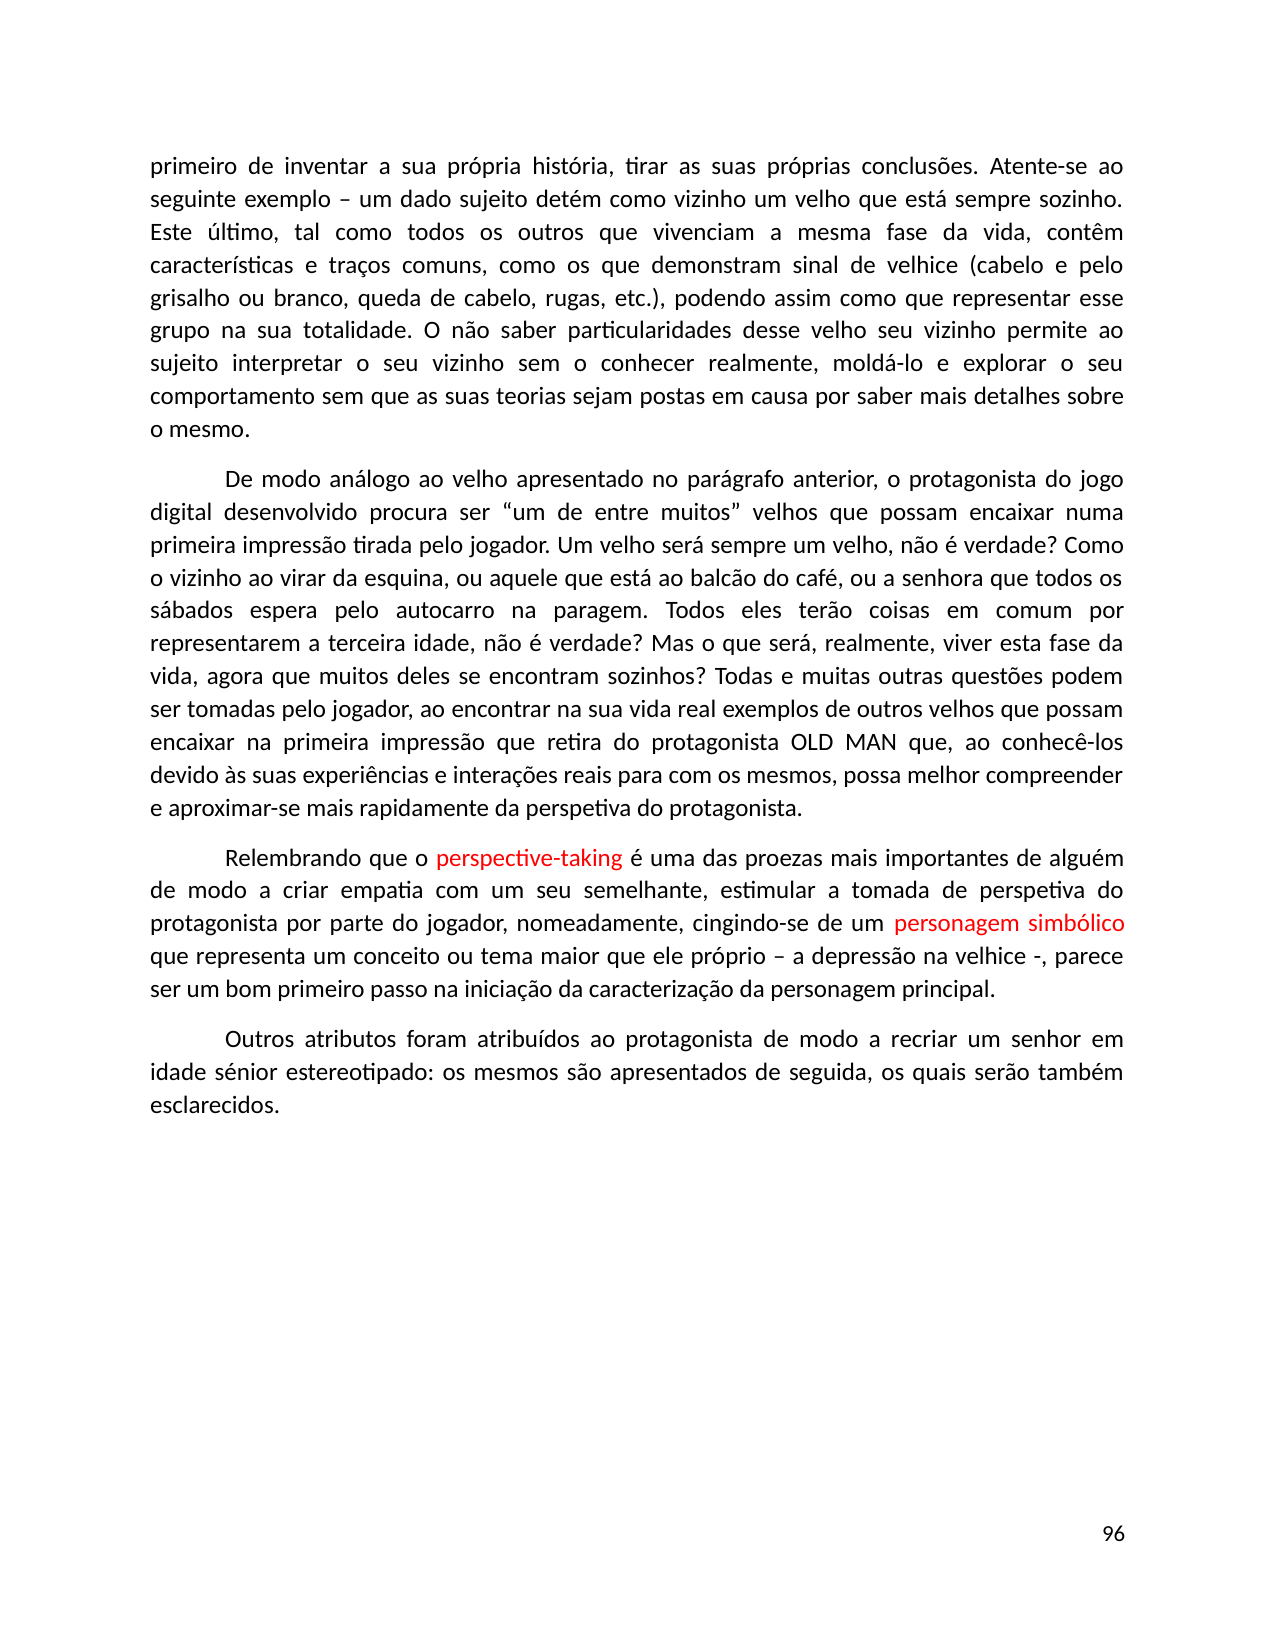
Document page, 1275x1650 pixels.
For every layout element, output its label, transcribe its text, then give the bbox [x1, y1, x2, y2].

text De modo análogo ao velho apresentado no parágrafo anterior, o protagonista do jogo digital desenvolvido procura ser “um de entre muitos” velhos que possam encaixar numa primeira impressão tirada pelo jogador. Um velho será sempre um velho, não é verdade? Como o vizinho ao virar da esquina, ou aquele que está ao balcão do café, ou a senhora que todos os sábados espera pelo autocarro na paragem. Todos eles terão coisas em comum por representarem a terceira idade, não é verdade? Mas o que será, realmente, viver esta fase da vida, agora que muitos deles se encontram sozinhos? Todas e muitas outras questões podem ser tomadas pelo jogador, ao encontrar na sua vida real exemplos de outros velhos que possam encaixar na primeira impressão que retira do protagonista OLD MAN que, ao conhecê-los devido às suas experiências e interações reais para com os mesmos, possa melhor compreender e aproximar-se mais rapidamente da perspetiva do protagonista. [150, 463, 1125, 823]
text Relembrando que o perspective-taking é uma das proezas mais importantes de alguém de modo a criar empatia com um seu semelhante, estimular a tomada de perspetiva do protagonista por parte do jogador, nomeadamente, cingindo-se de um personagem simbólico que representa um conceito ou tema maior que ele próprio – a depressão na velhice -, parece ser um bom primeiro passo na iniciação da caracterização da personagem principal. [150, 842, 1125, 1004]
text Outros atributos foram atribuídos ao protagonista de modo a recriar um senhor em idade sénior estereotipado: os mesmos são apresentados de seguida, os quais serão também esclarecidos. [150, 1023, 1125, 1119]
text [150, 150, 1125, 444]
